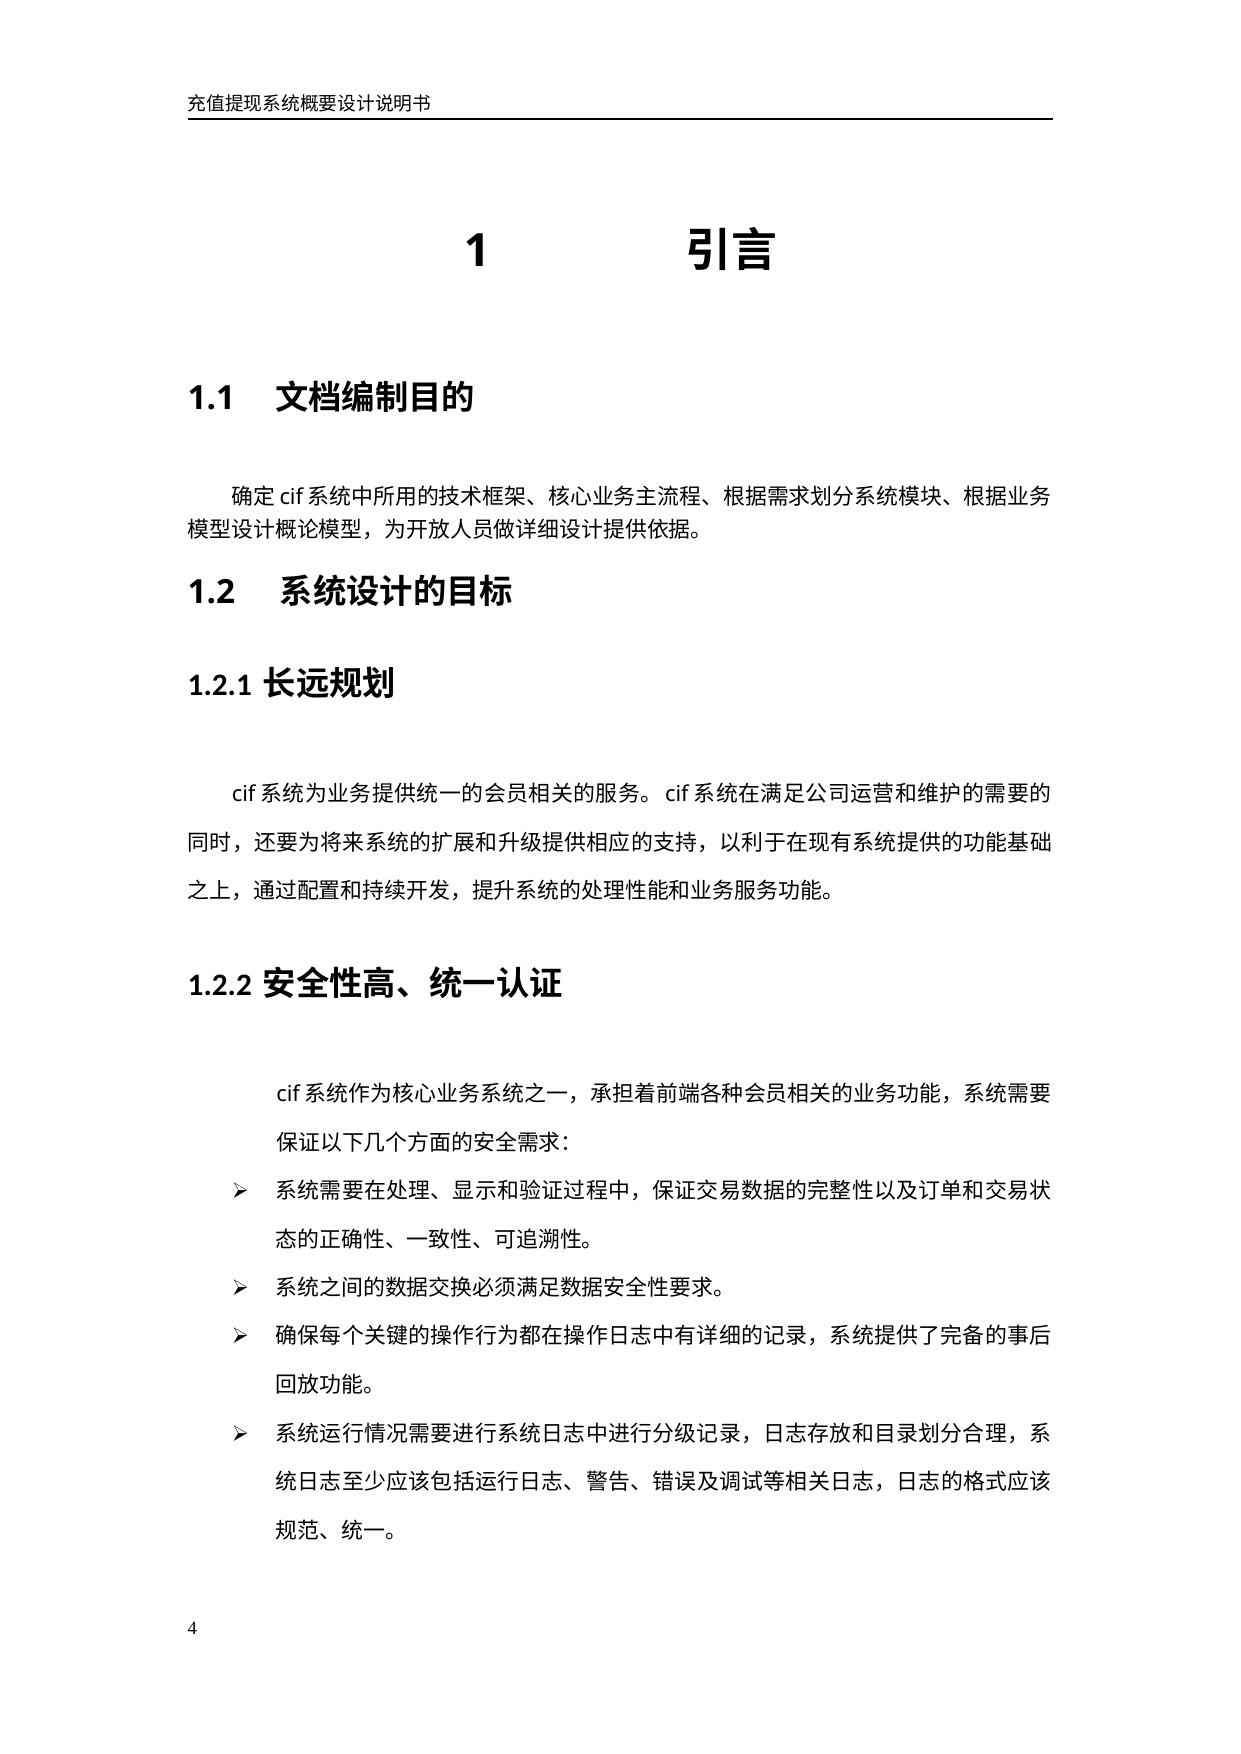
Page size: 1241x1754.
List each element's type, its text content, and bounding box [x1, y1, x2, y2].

list 系统运行情况需要进行系统日志中进行分级记录，日志存放和目录划分合理，系统日志至少应该包括运行日志、警告、错误及调试等相关日志，日志的格式应该规范、统一。 [232, 1415, 1053, 1545]
text 确定cif系统中所用的技术框架、核心业务主流程、根据需求划分系统模块、根据业务模型设计概论模型，为开放人员做详细设计提供依据。 [187, 479, 1053, 544]
subtitle 引言 [187, 197, 1053, 295]
list 确保每个关键的操作行为都在操作日志中有详细的记录，系统提供了完备的事后回放功能。 [232, 1318, 1053, 1399]
subtitle 长远规划 [187, 648, 1053, 713]
subtitle 文档编制目的 [187, 362, 1053, 427]
list 系统需要在处理、显示和验证过程中，保证交易数据的完整性以及订单和交易状态的正确性、一致性、可追溯性。 [232, 1173, 1053, 1254]
list cif系统作为核心业务系统之一，承担着前端各种会员相关的业务功能，系统需要保证以下几个方面的安全需求： [276, 1076, 1053, 1157]
list 系统之间的数据交换必须满足数据安全性要求。 [232, 1270, 1053, 1302]
subtitle 安全性高、统一认证 [187, 948, 1053, 1013]
list cif系统为业务提供统一的会员相关的服务。cif系统在满足公司运营和维护的需要的同时，还要为将来系统的扩展和升级提供相应的支持，以利于在现有系统提供的功能基础之上，通过配置和持续开发，提升系统的处理性能和业务服务功能。 [187, 776, 1053, 906]
subtitle 系统设计的目标 [187, 556, 1053, 621]
